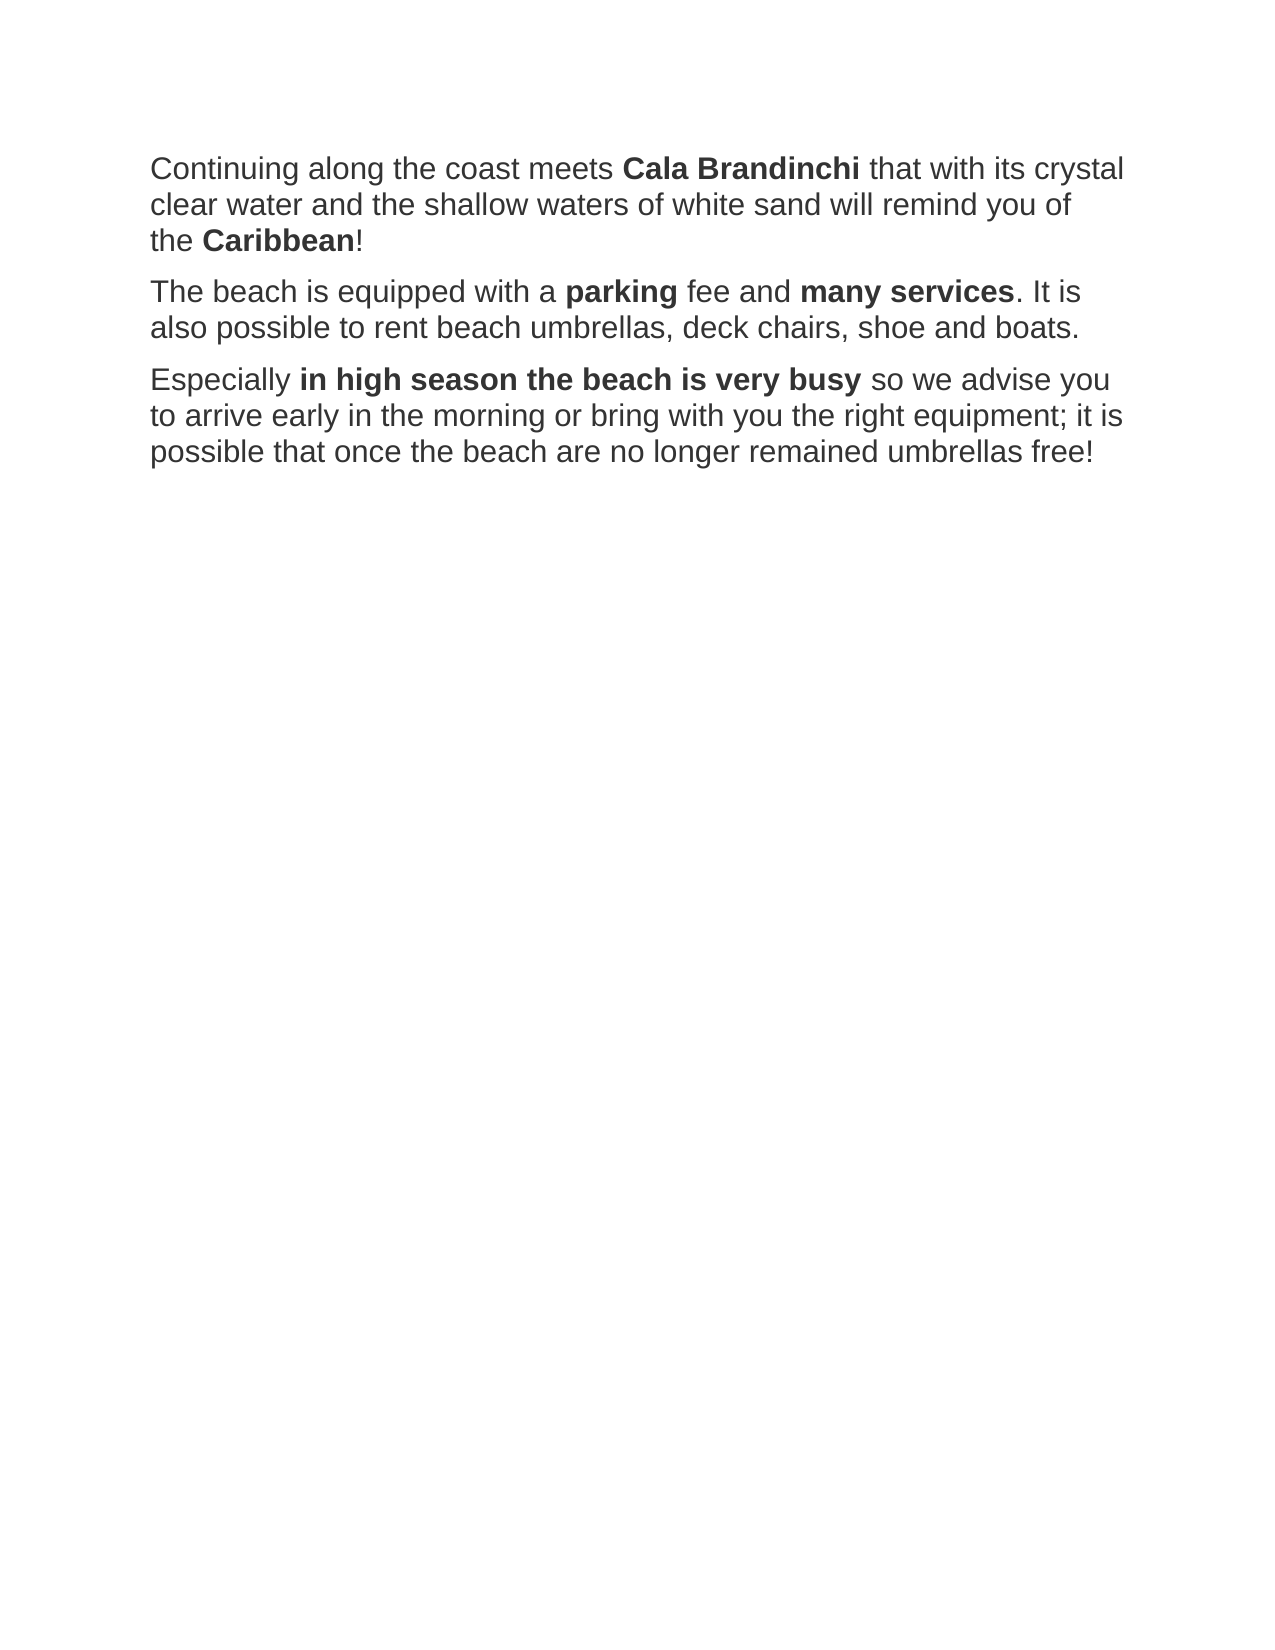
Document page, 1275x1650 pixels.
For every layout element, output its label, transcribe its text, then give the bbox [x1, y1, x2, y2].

text Especially in high season the beach is very busy so we advise you to arrive early in the morning or bring with you the right equipment; it is possible that once the beach are no longer remained umbrellas free! [150, 361, 1125, 469]
text Continuing along the coast meets Cala Brandinchi that with its crystal clear water and the shallow waters of white sand will remind you of the Caribbean! [150, 150, 1125, 258]
text The beach is equipped with a parking fee and many services. It is also possible to rent beach umbrellas, deck chairs, shoe and boats. [150, 273, 1125, 345]
